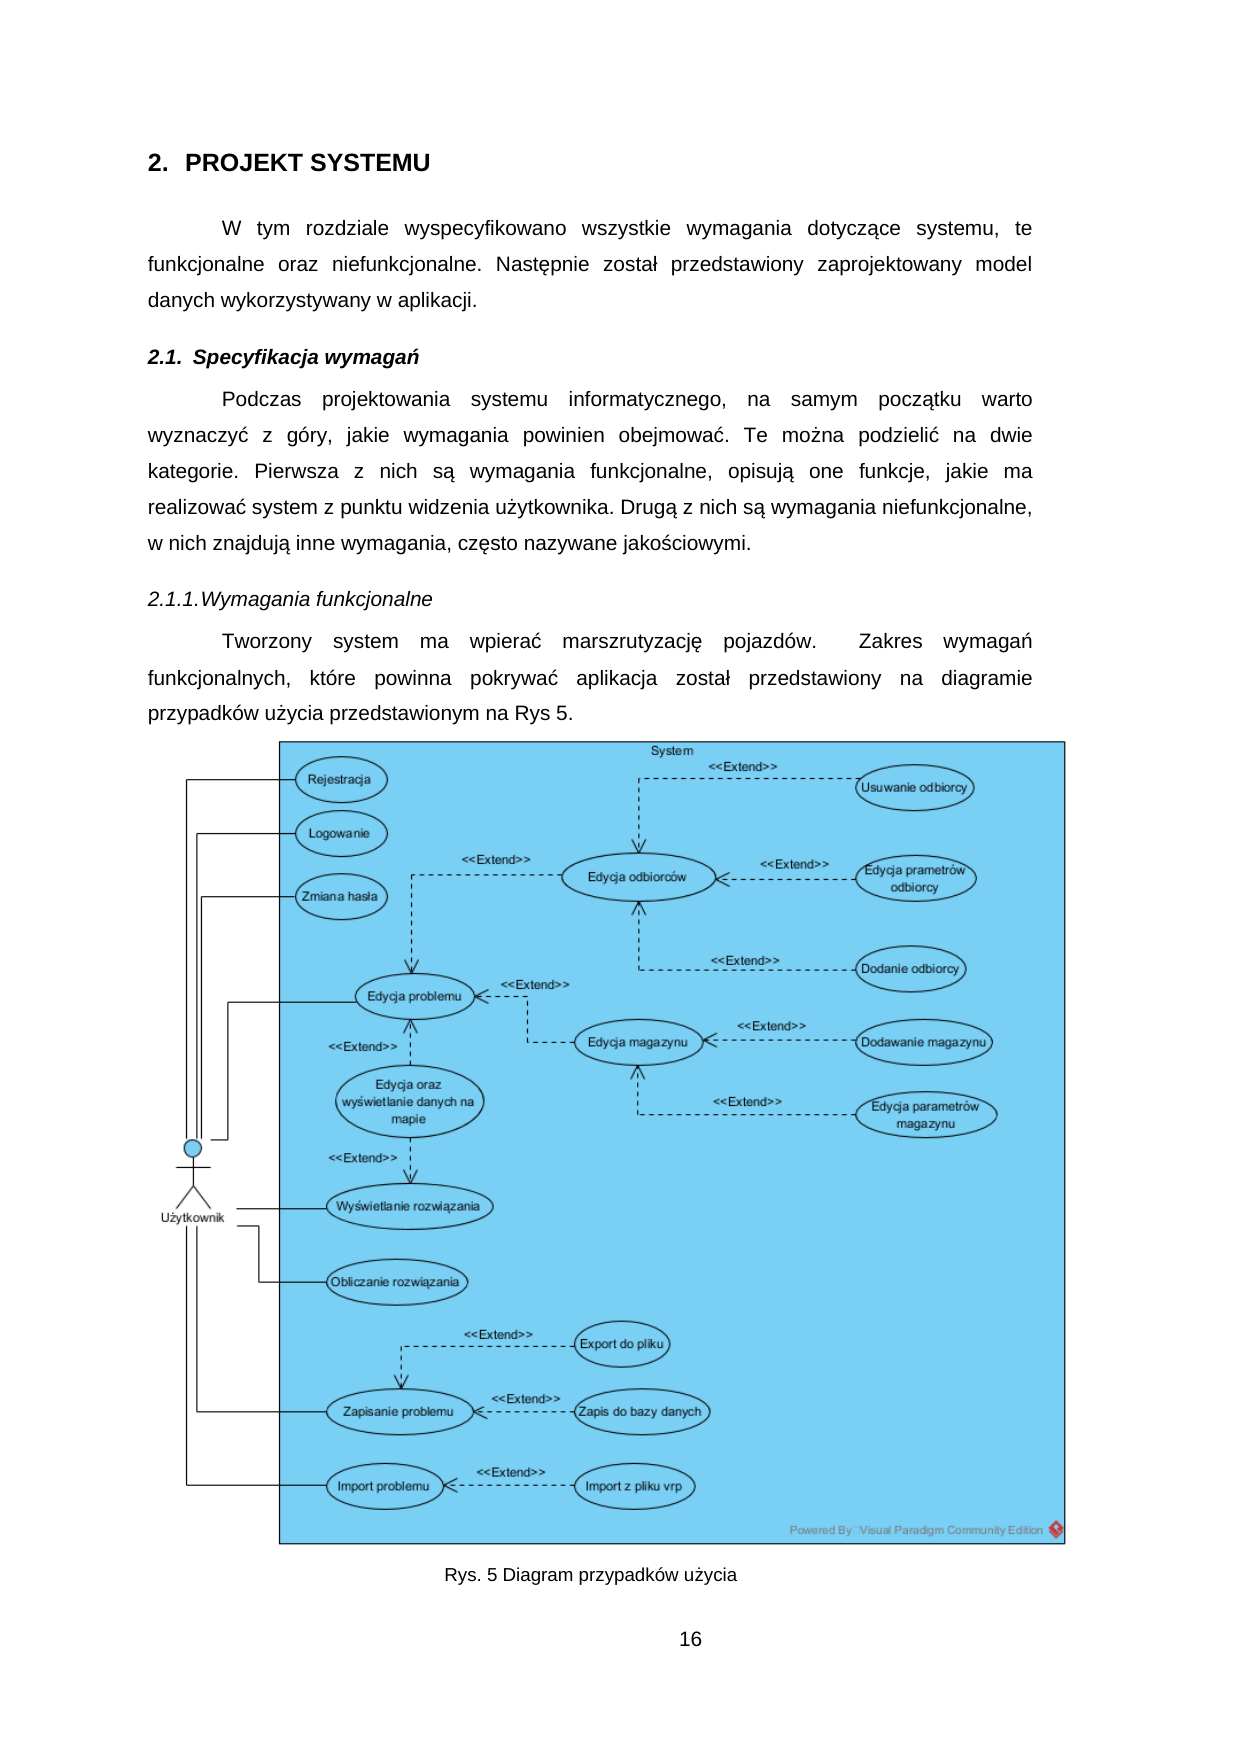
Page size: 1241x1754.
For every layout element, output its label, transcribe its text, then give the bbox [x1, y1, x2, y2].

subtitle Projekt systemu [148, 148, 1033, 176]
text Tworzony system ma wpierać marszrutyzację pojazdów. Zakres wymagań funkcjonalnych, które powinna pokrywać aplikacja został przedstawiony na diagramie przypadków użycia przedstawionym na Rys 5. [148, 629, 1033, 725]
text Podczas projektowania systemu informatycznego, na samym początku warto wyznaczyć z góry, jakie wymagania powinien obejmować. Te można podzielić na dwie kategorie. Pierwsza z nich są wymagania funkcjonalne, opisują one funkcje, jakie ma realizować system z punktu widzenia użytkownika. Drugą z nich są wymagania niefunkcjonalne, w nich znajdują inne wymagania, często nazywane jakościowymi. [148, 387, 1033, 554]
subtitle Specyfikacja wymagań [148, 344, 1033, 368]
text W tym rozdziale wyspecyfikowano wszystkie wymagania dotyczące systemu, te funkcjonalne oraz niefunkcjonalne. Następnie został przedstawiony zaprojektowany model danych wykorzystywany w aplikacji. [148, 216, 1033, 312]
subtitle Wymagania funkcjonalne [148, 587, 1033, 611]
picture [147, 739, 1070, 1549]
text Rys. 5 Diagram przypadków użycia [148, 1563, 1033, 1585]
